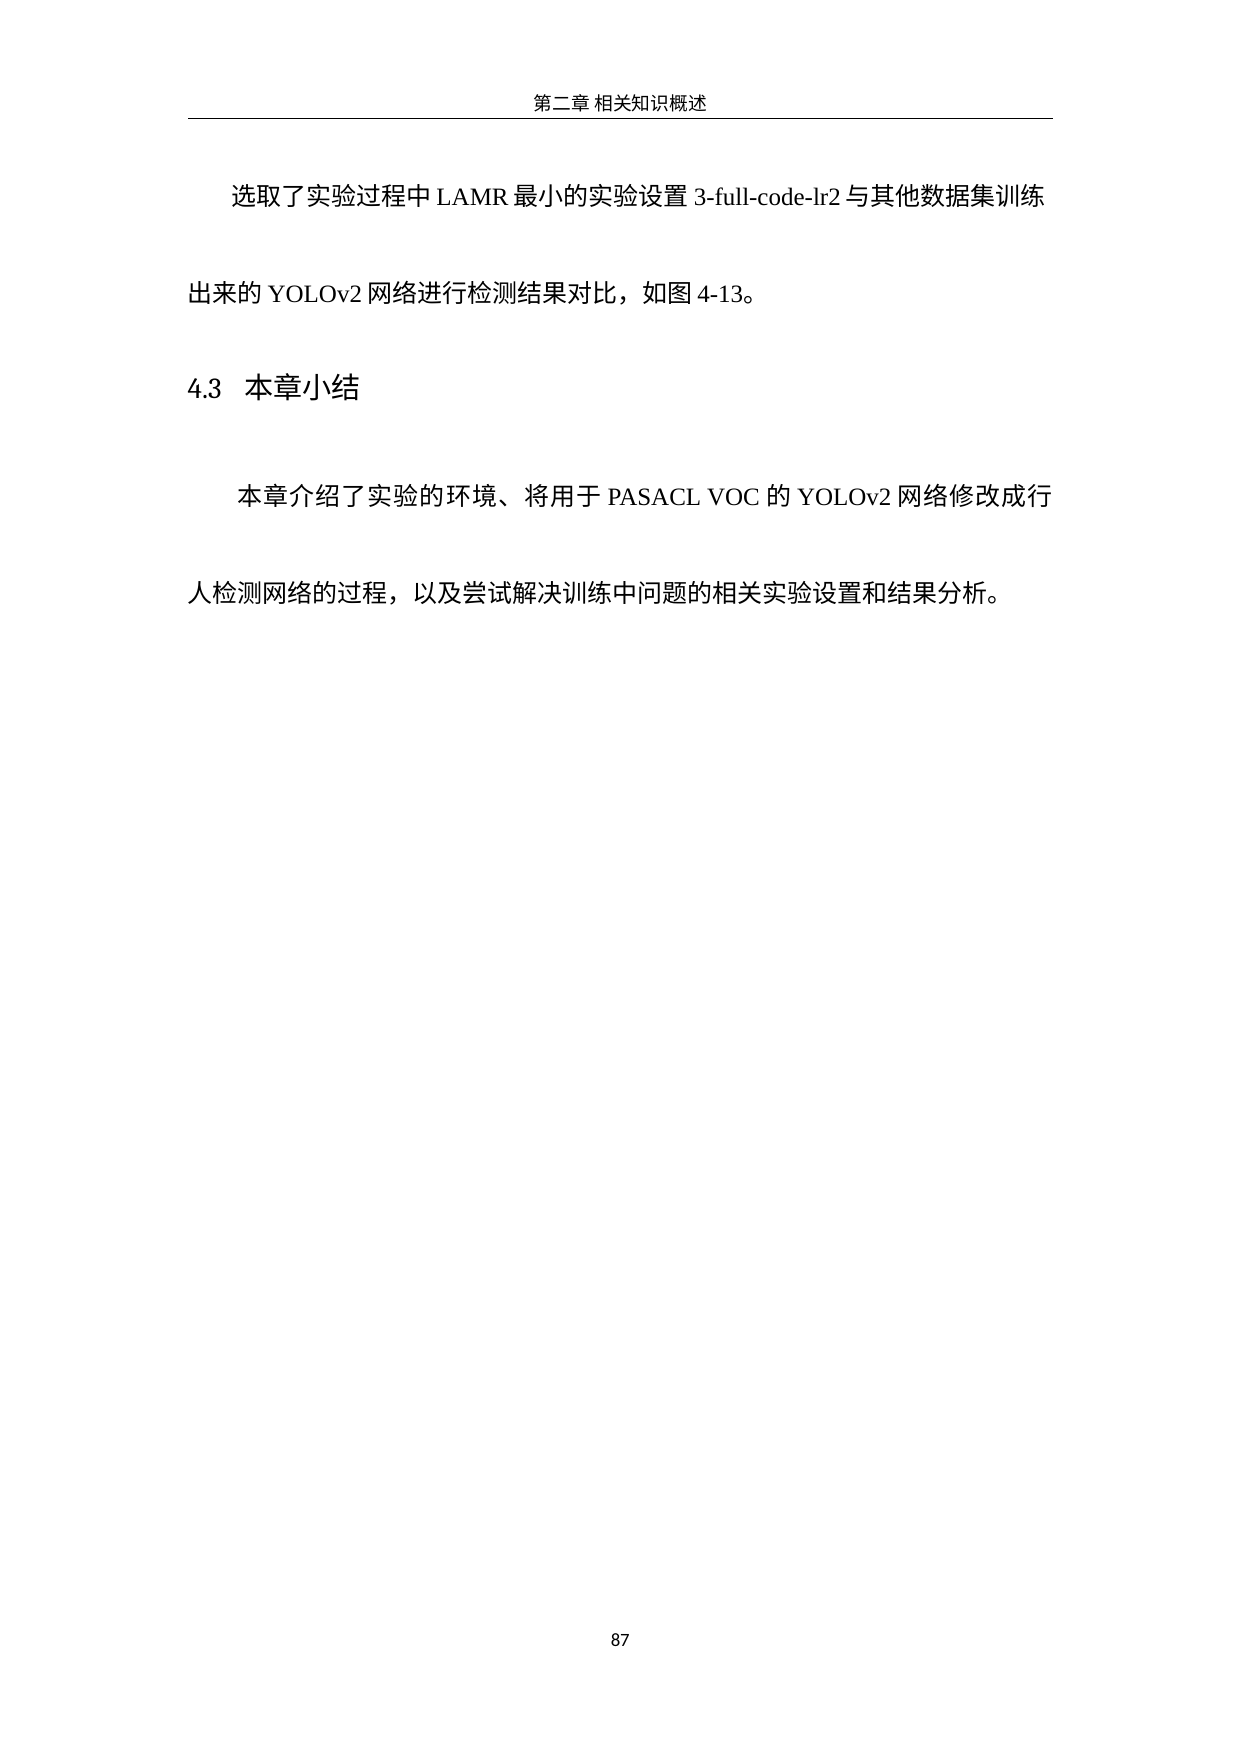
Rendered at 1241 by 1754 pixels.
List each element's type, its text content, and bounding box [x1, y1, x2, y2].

text 选取了实验过程中LAMR最小的实验设置3-full-code-lr2与其他数据集训练出来的YOLOv2网络进行检测结果对比，如图4-13。 [187, 162, 1053, 324]
text 本章介绍了实验的环境、将用于PASACL VOC的YOLOv2网络修改成行人检测网络的过程，以及尝试解决训练中问题的相关实验设置和结果分析。 [187, 462, 1053, 624]
list 本章小结 [187, 355, 1053, 420]
